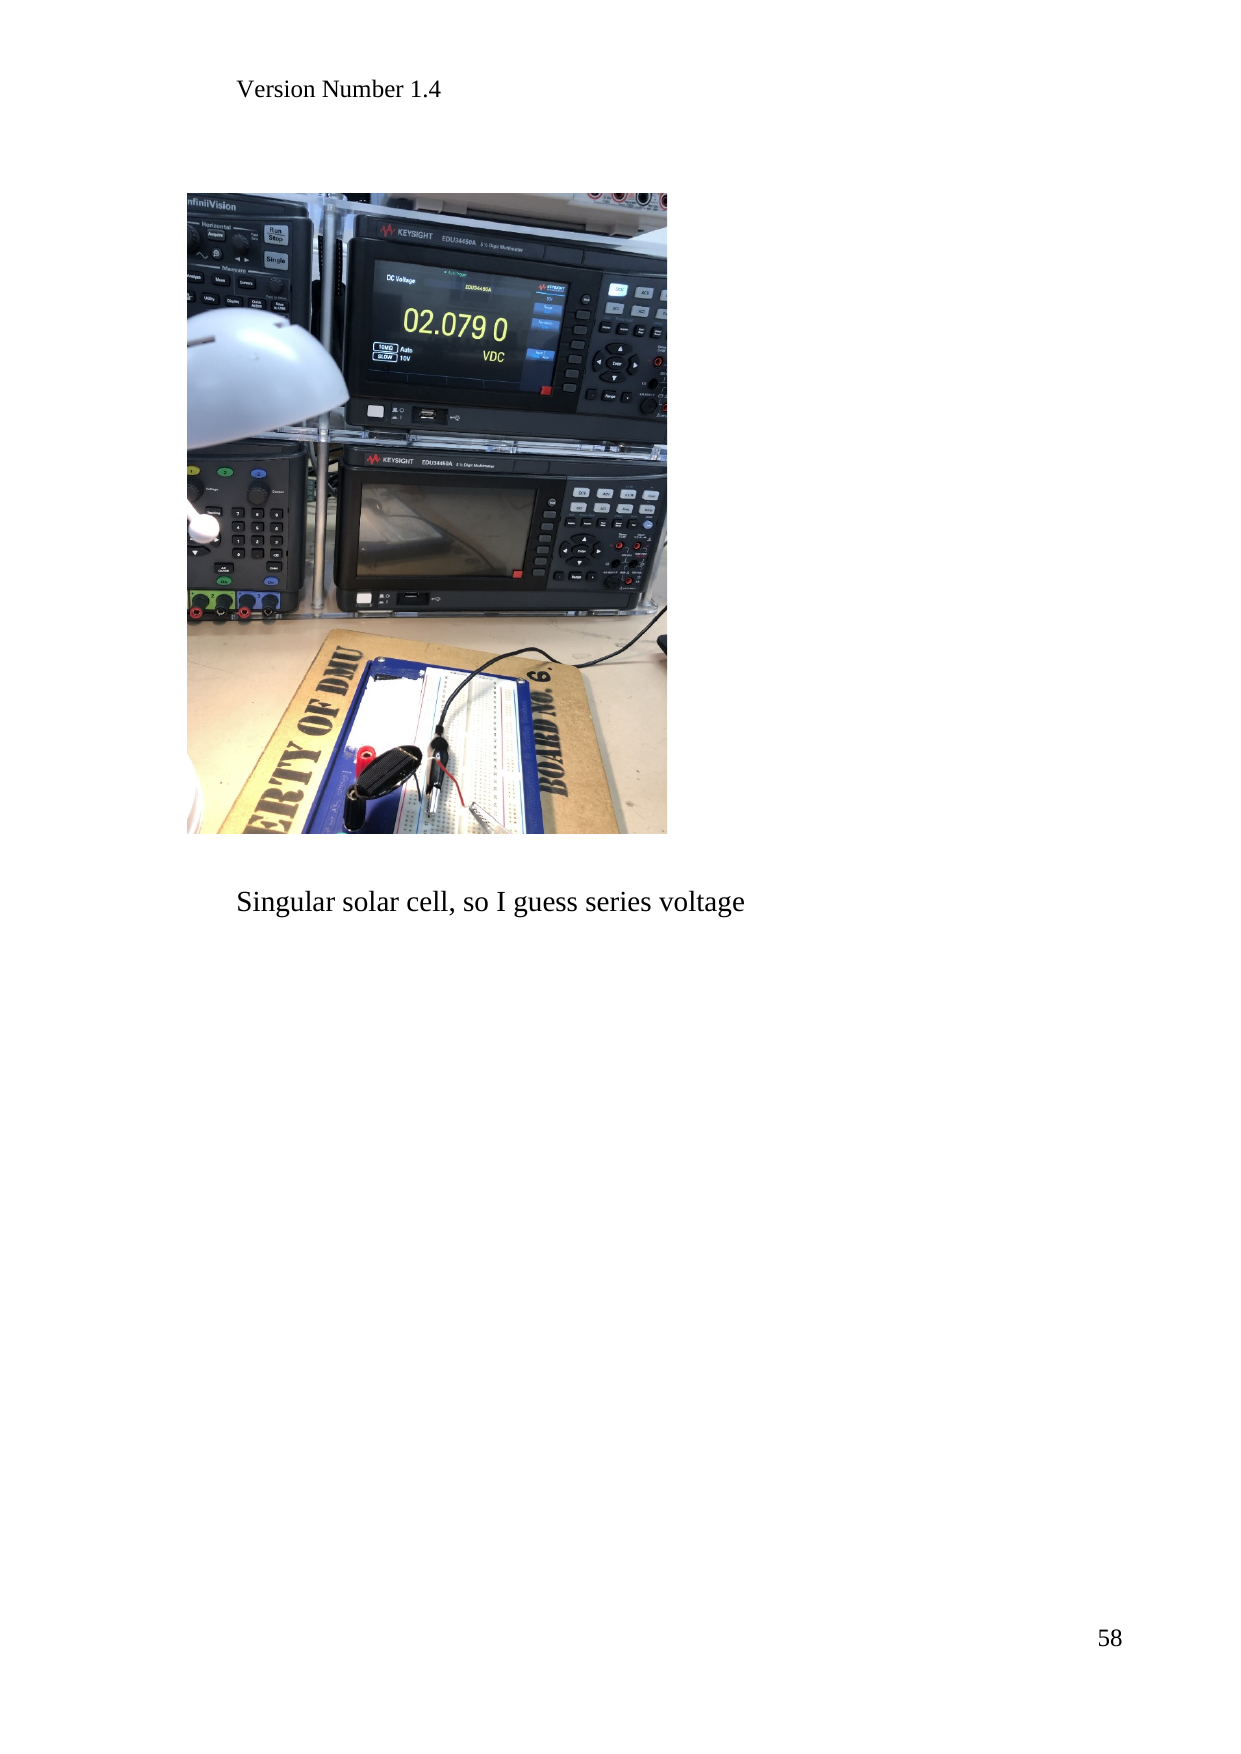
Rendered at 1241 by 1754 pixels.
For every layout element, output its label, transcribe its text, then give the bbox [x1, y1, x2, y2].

picture [187, 193, 668, 834]
